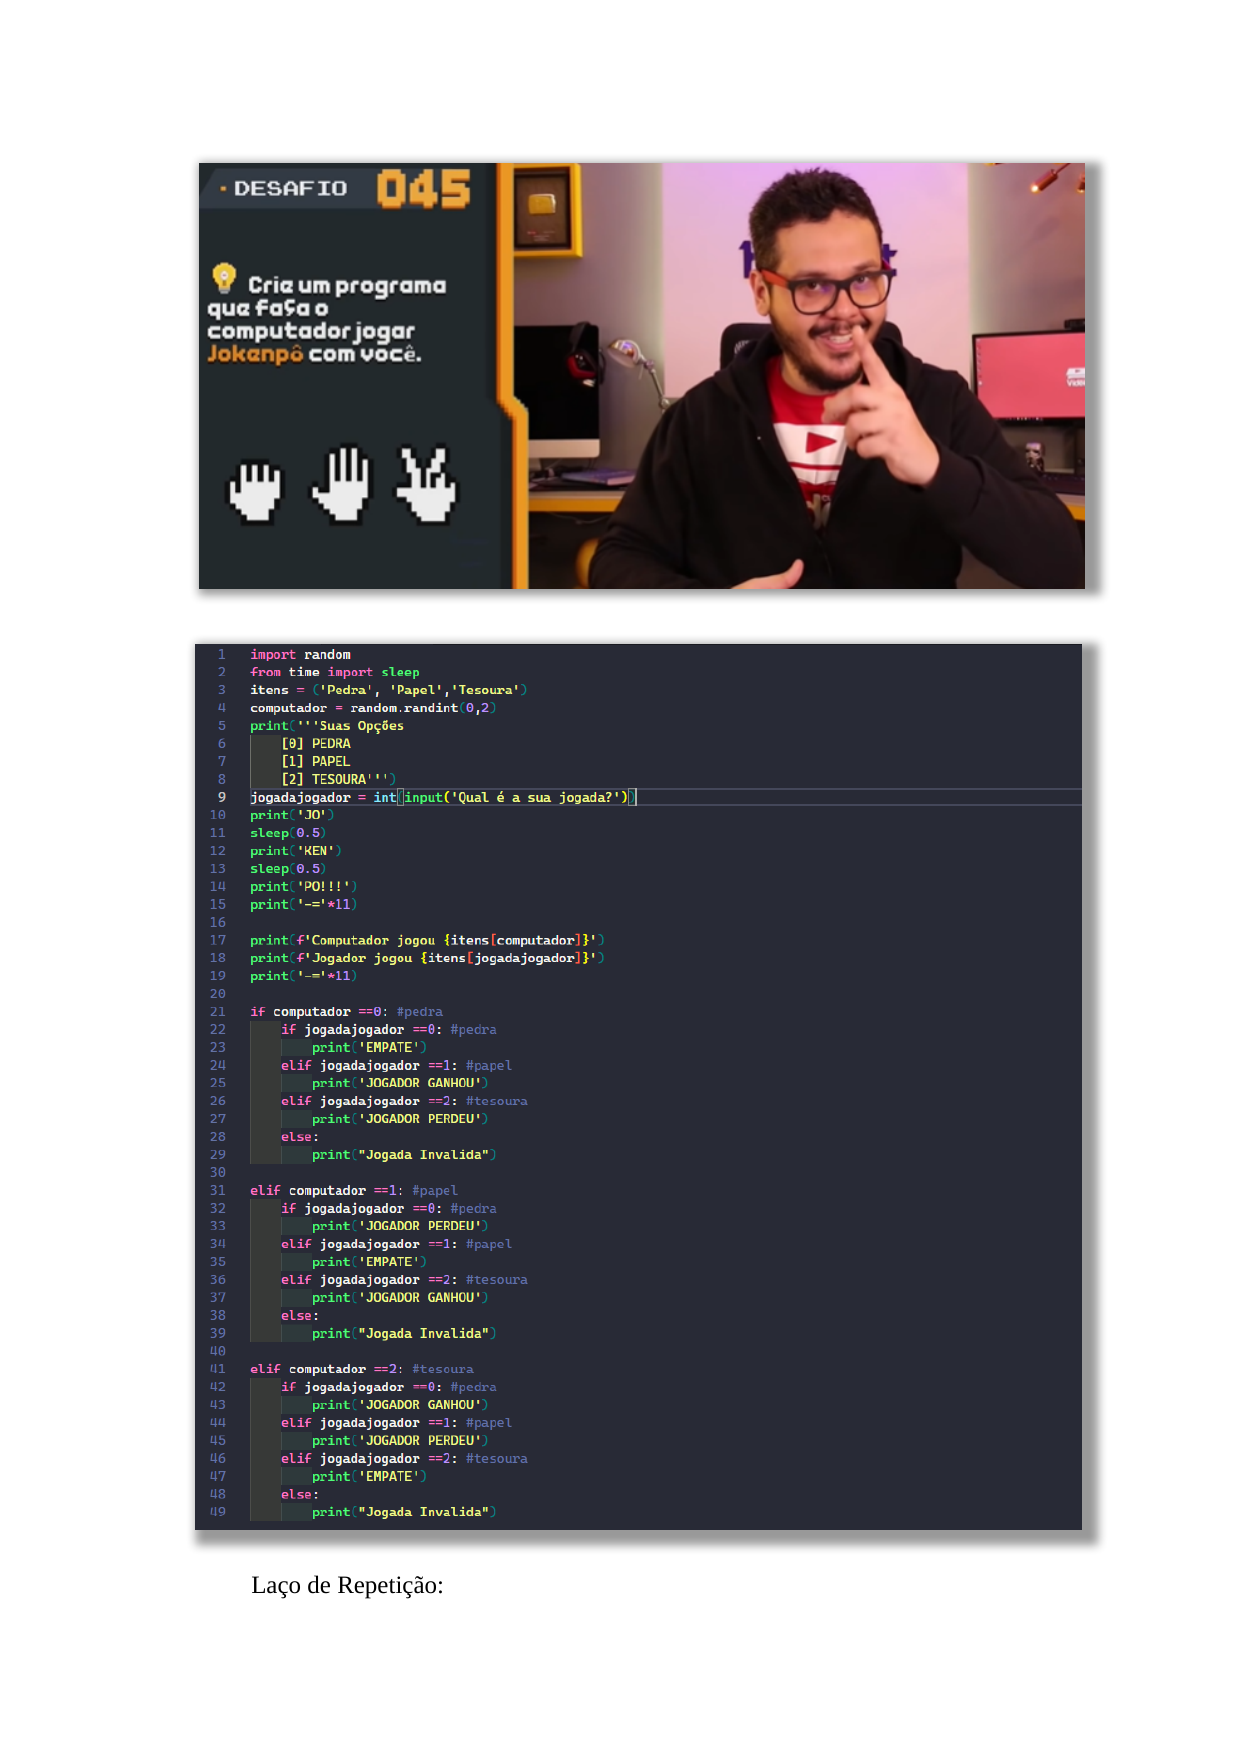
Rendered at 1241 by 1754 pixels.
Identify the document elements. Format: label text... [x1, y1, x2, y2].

picture [199, 163, 1085, 589]
text Laço de Repetição: [177, 1570, 1063, 1599]
picture [195, 644, 1082, 1530]
